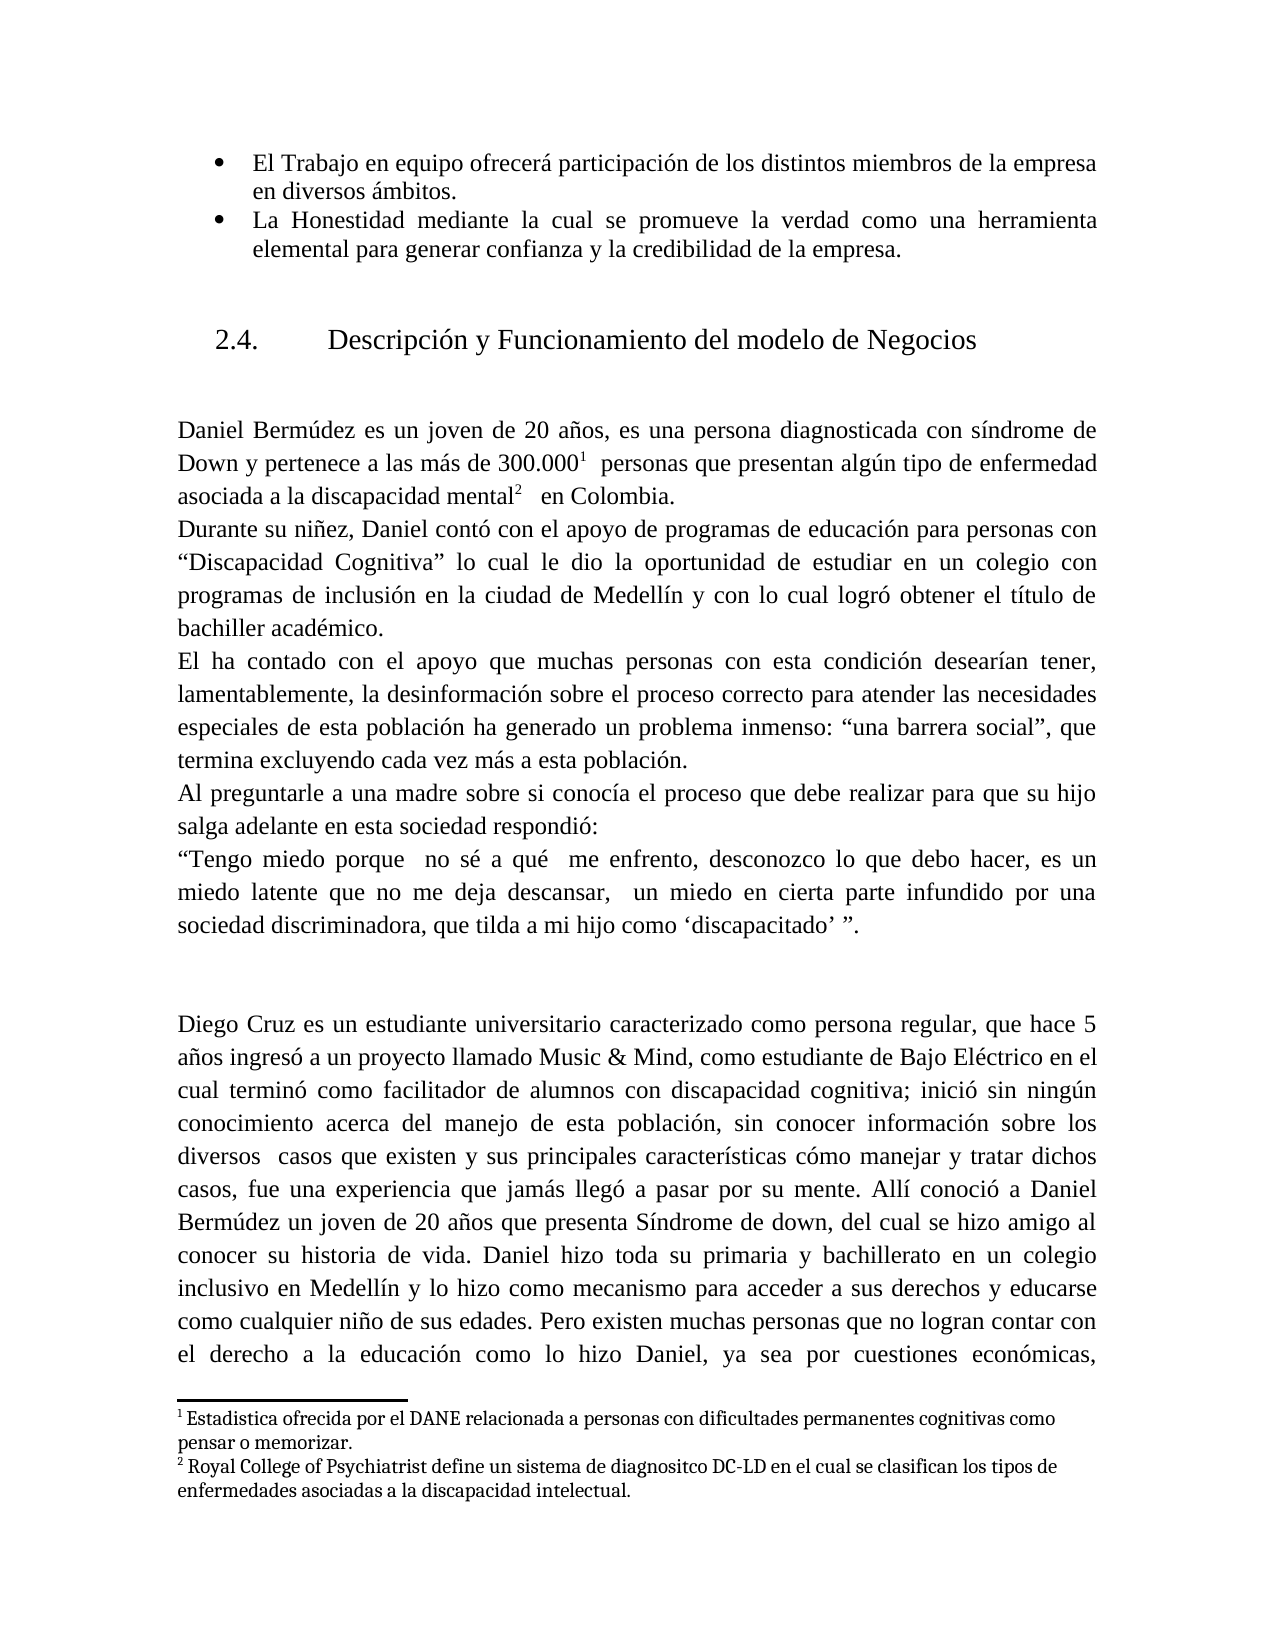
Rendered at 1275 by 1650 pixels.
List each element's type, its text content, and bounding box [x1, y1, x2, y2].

text Al preguntarle a una madre sobre si conocía el proceso que debe realizar para que su hijo salga adelante en esta sociedad respondió: [177, 778, 1098, 840]
text Durante su niñez, Daniel contó con el apoyo de programas de educación para personas con “Discapacidad Cognitiva” lo cual le dio la oportunidad de estudiar en un colegio con programas de inclusión en la ciudad de Medellín y con lo cual logró obtener el título de bachiller académico. [177, 514, 1098, 642]
text Daniel Bermúdez es un joven de 20 años, es una persona diagnosticada con síndrome de Down y pertenece a las más de 300.000 personas que presentan algún tipo de enfermedad asociada a la discapacidad mental en Colombia. [177, 415, 1098, 509]
list La Honestidad mediante la cual se promueve la verdad como una herramienta elemental para generar confianza y la credibilidad de la empresa. [215, 205, 1098, 263]
list El Trabajo en equipo ofrecerá participación de los distintos miembros de la empresa en diversos ámbitos. [215, 148, 1098, 205]
text “Tengo miedo porque no sé a qué me enfrento, desconozco lo que debo hacer, es un miedo latente que no me deja descansar, un miedo en cierta parte infundido por una sociedad discriminadora, que tilda a mi hijo como ‘discapacitado’ ”. [177, 844, 1098, 939]
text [177, 1009, 1098, 1368]
text El ha contado con el apoyo que muchas personas con esta condición desearían tener, lamentablemente, la desinformación sobre el proceso correcto para atender las necesidades especiales de esta población ha generado un problema inmenso: “una barrera social”, que termina excluyendo cada vez más a esta población. [177, 646, 1098, 774]
subtitle Descripción y Funcionamiento del modelo de Negocios [215, 322, 1098, 355]
